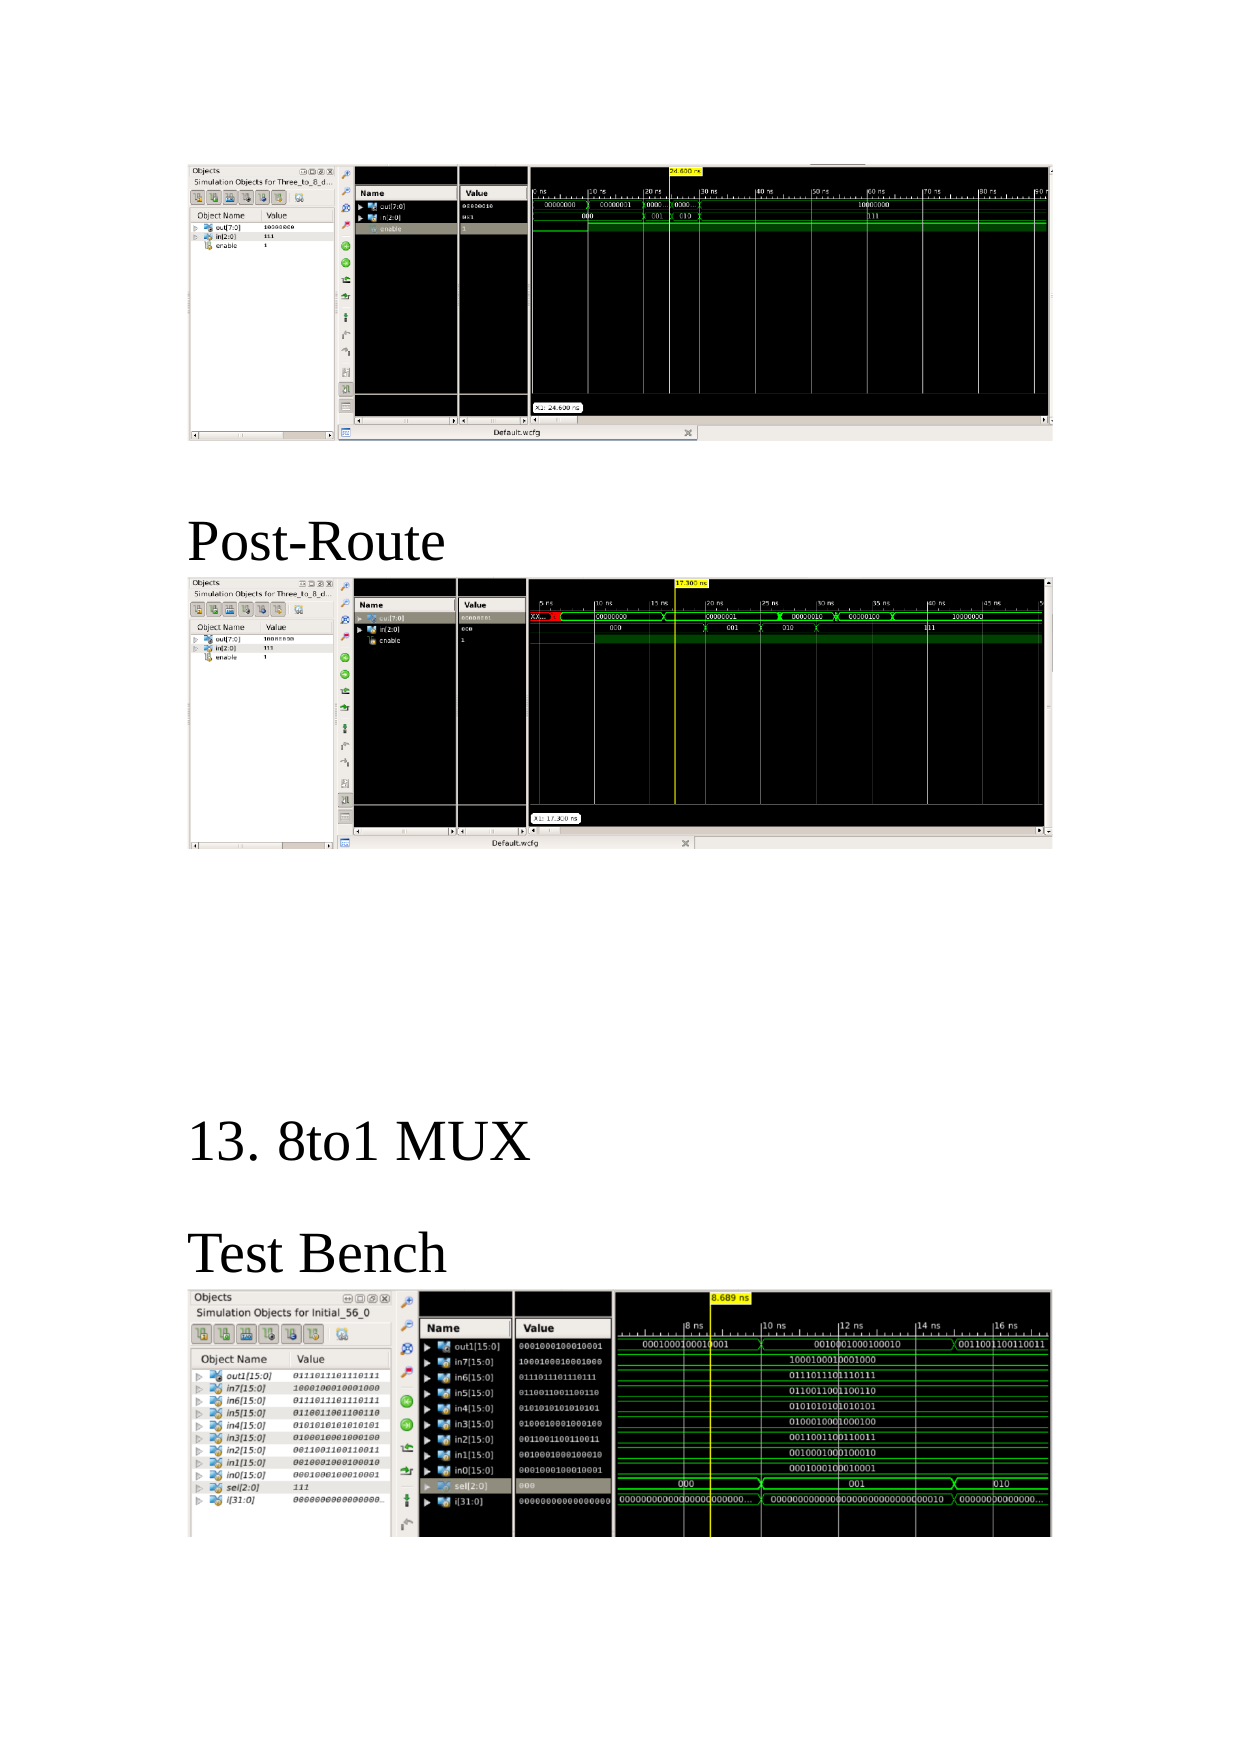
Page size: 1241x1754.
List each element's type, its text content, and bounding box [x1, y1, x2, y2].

text Post-Route [187, 502, 1053, 577]
picture [187, 164, 1053, 441]
picture [187, 1289, 1053, 1537]
picture [187, 577, 1053, 849]
text Test Bench [187, 1214, 1053, 1289]
list 8to1 MUX [187, 1102, 1053, 1177]
